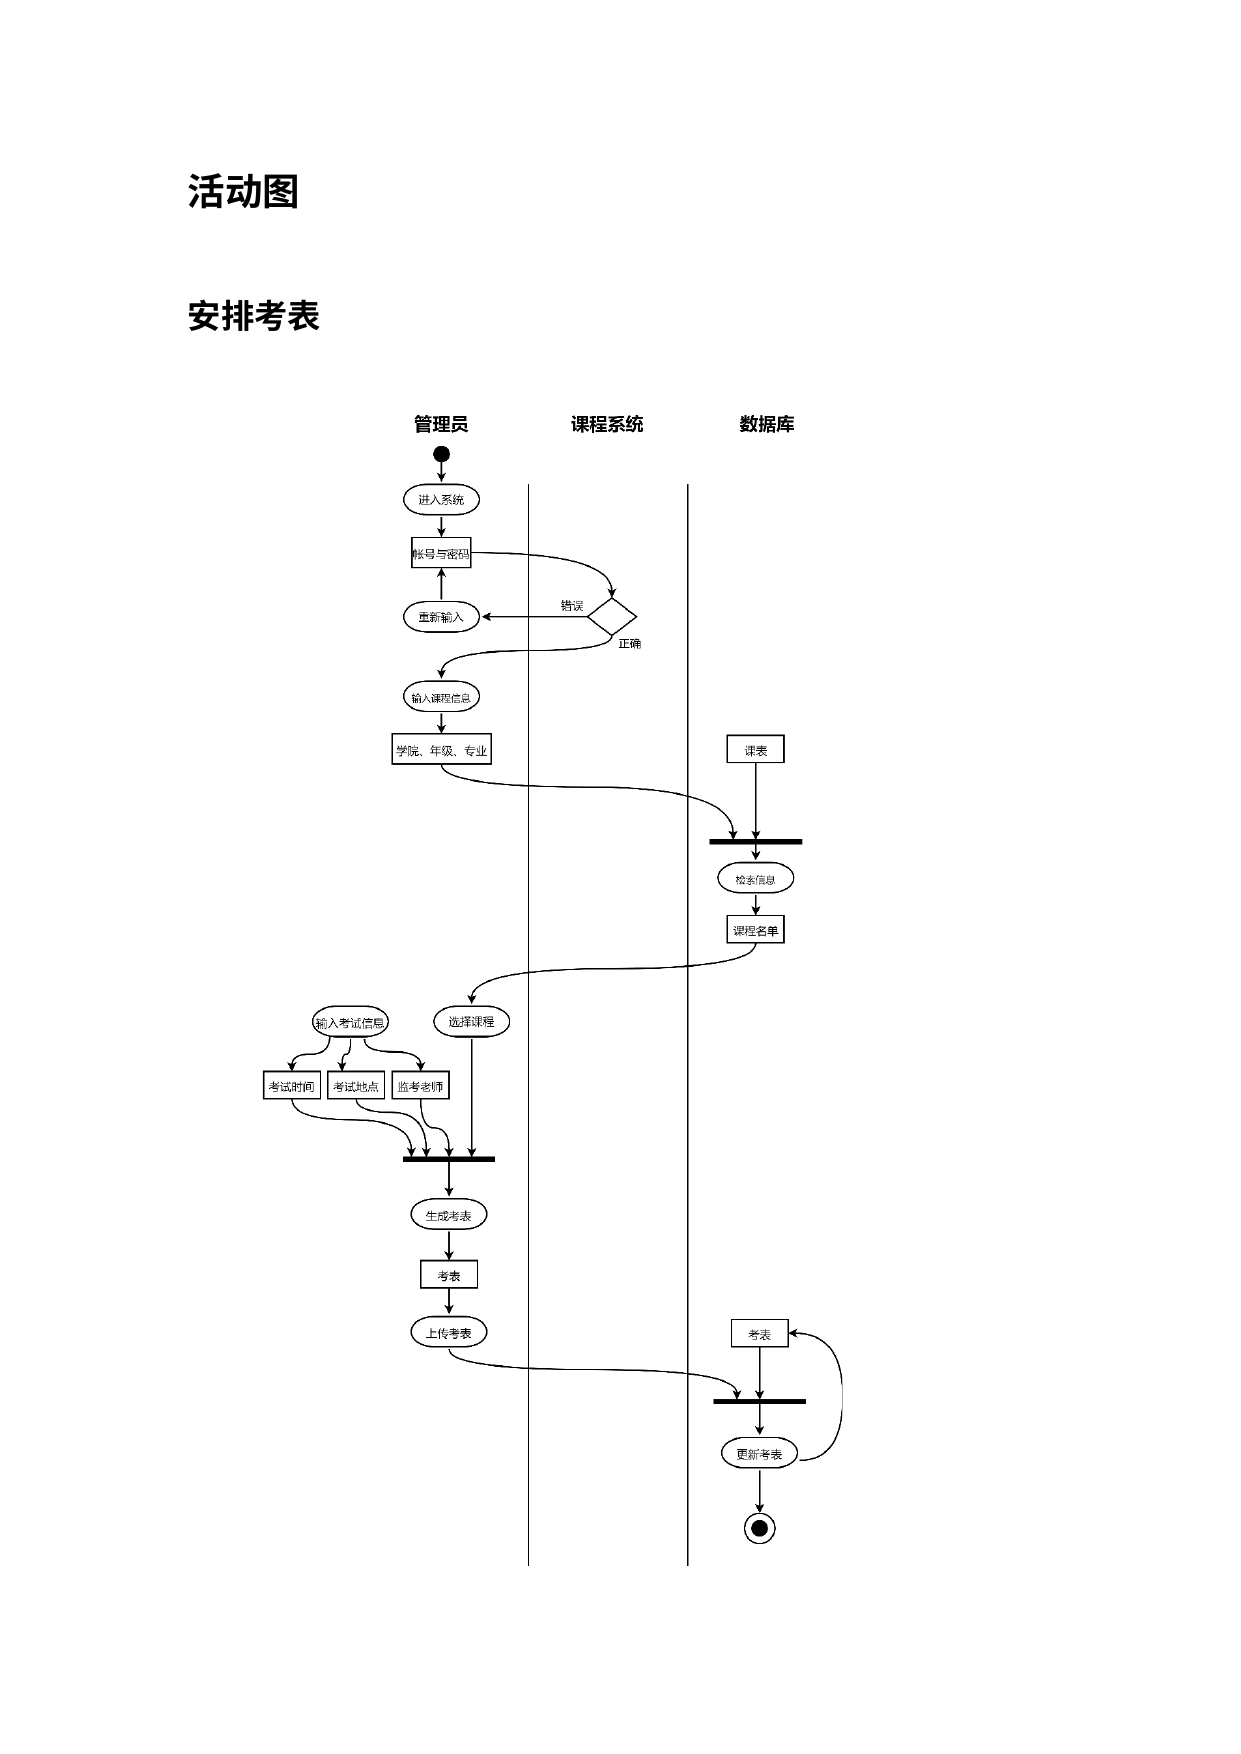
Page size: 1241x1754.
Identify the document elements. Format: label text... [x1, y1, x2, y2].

text 活动图 [187, 162, 1053, 216]
picture [262, 408, 843, 1567]
subtitle 安排考表 [187, 281, 1053, 346]
